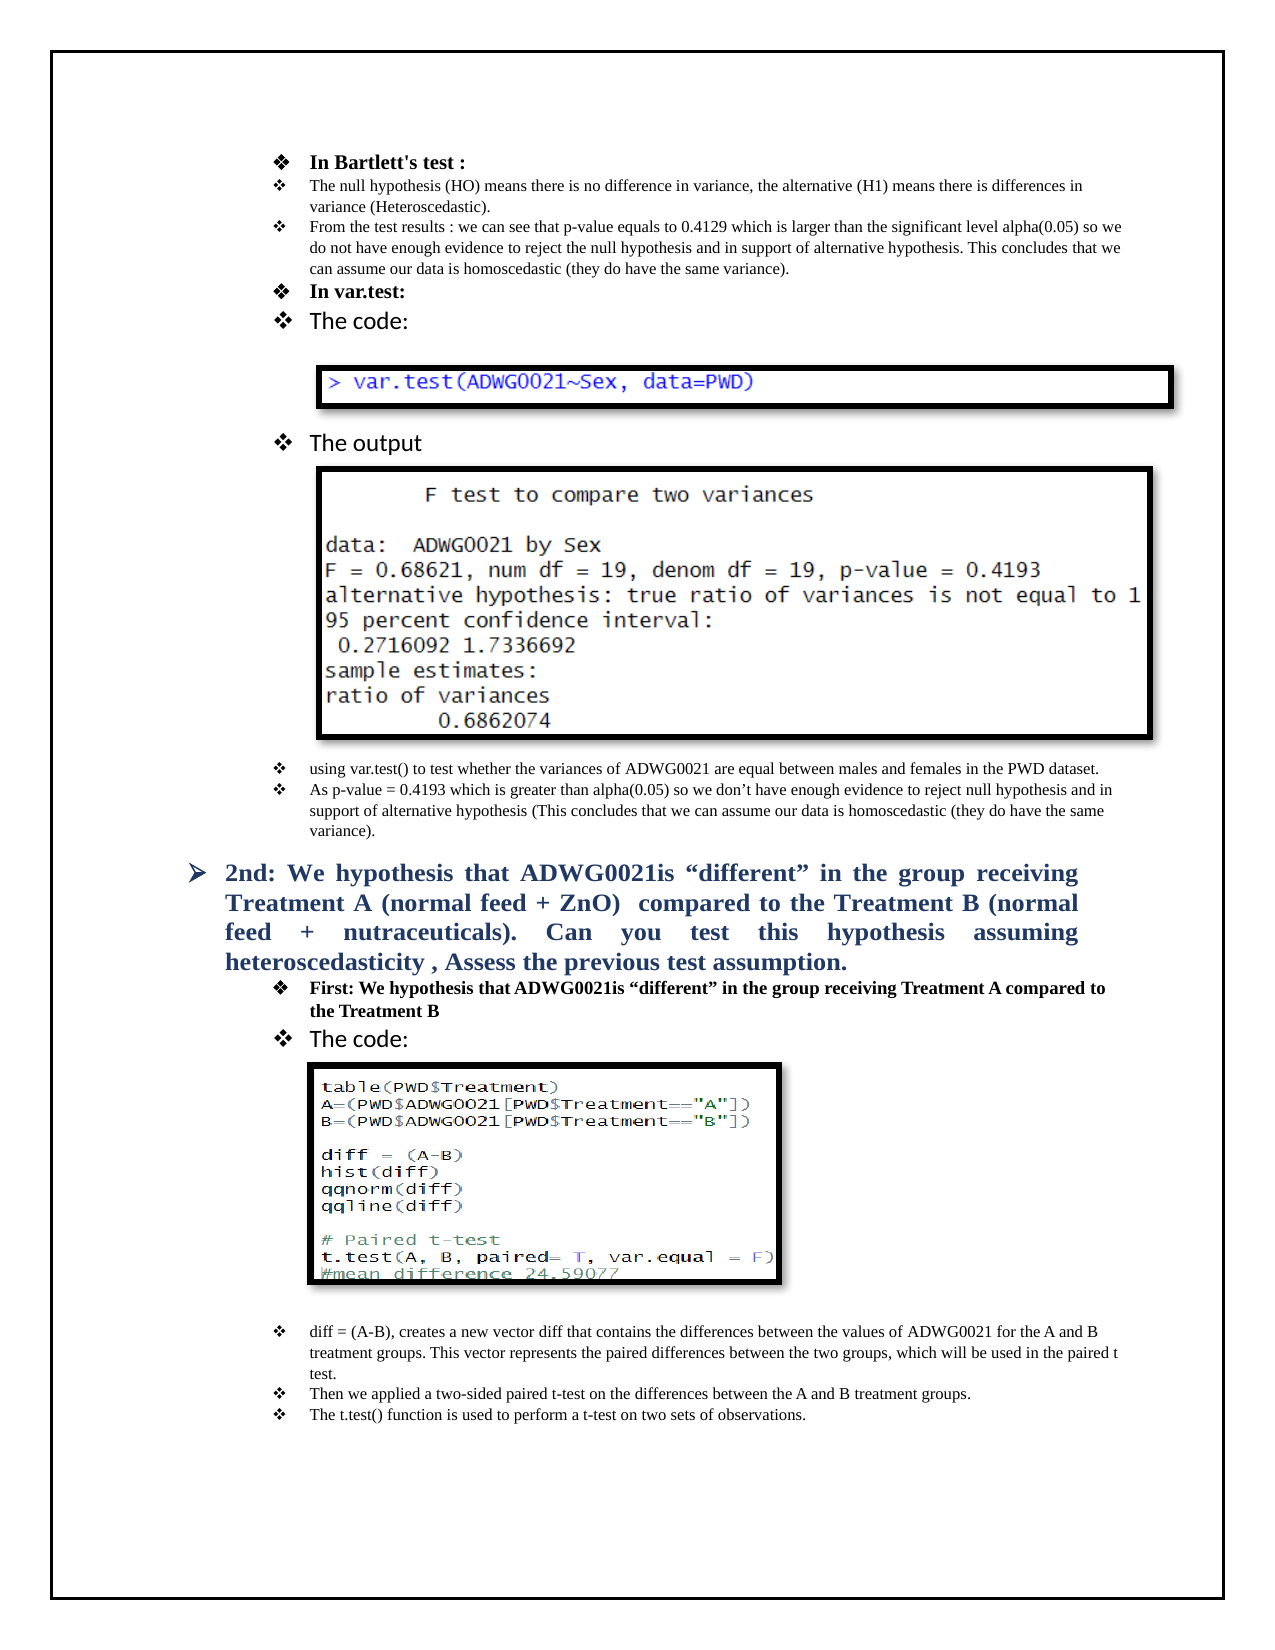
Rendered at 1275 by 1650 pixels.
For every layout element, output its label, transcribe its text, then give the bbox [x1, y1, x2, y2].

picture [322, 371, 1168, 403]
picture [322, 472, 1147, 734]
list First: We hypothesis that ADWG0021is “different” in the group receiving Treatment A compared to the Treatment B [272, 977, 1125, 1021]
list The null hypothesis (HO) means there is no difference in variance, the alternative (H1) means there is differences in variance (Heteroscedastic). [272, 176, 1125, 216]
list diff = (A-B), creates a new vector diff that contains the differences between the values of ADWG0021 for the A and B treatment groups. This vector represents the paired differences between the two groups, which will be used in the paired t test. [272, 1322, 1125, 1383]
list The code: [272, 1023, 1125, 1054]
list The output [272, 427, 1125, 457]
list In var.test: [272, 279, 1125, 303]
picture [314, 1069, 776, 1279]
list From the test results : we can see that p-value equals to 0.4129 which is larger than the significant level alpha(0.05) so we do not have enough evidence to reject the null hypothesis and in support of alternative hypothesis. This concludes that we can assume our data is homoscedastic (they do have the same variance). [272, 217, 1125, 278]
list using var.test() to test whether the variances of ADWG0021 are equal between males and females in the PWD dataset. [272, 759, 1125, 778]
list The code: [272, 305, 1125, 336]
list 2nd: We hypothesis that ADWG0021is “different” in the group receiving Treatment A (normal feed + ZnO) compared to the Treatment B (normal feed + nutraceuticals). Can you test this hypothesis assuming heteroscedasticity , Assess the previous test assumption. [187, 858, 1080, 976]
list Then we applied a two-sided paired t-test on the differences between the A and B treatment groups. [272, 1384, 1125, 1403]
list In Bartlett's test : [272, 150, 1125, 174]
list As p-value = 0.4193 which is greater than alpha(0.05) so we don’t have enough evidence to reject null hypothesis and in support of alternative hypothesis (This concludes that we can assume our data is homoscedastic (they do have the same variance). [272, 780, 1125, 840]
list The t.test() function is used to perform a t-test on two sets of observations. [272, 1405, 1125, 1424]
